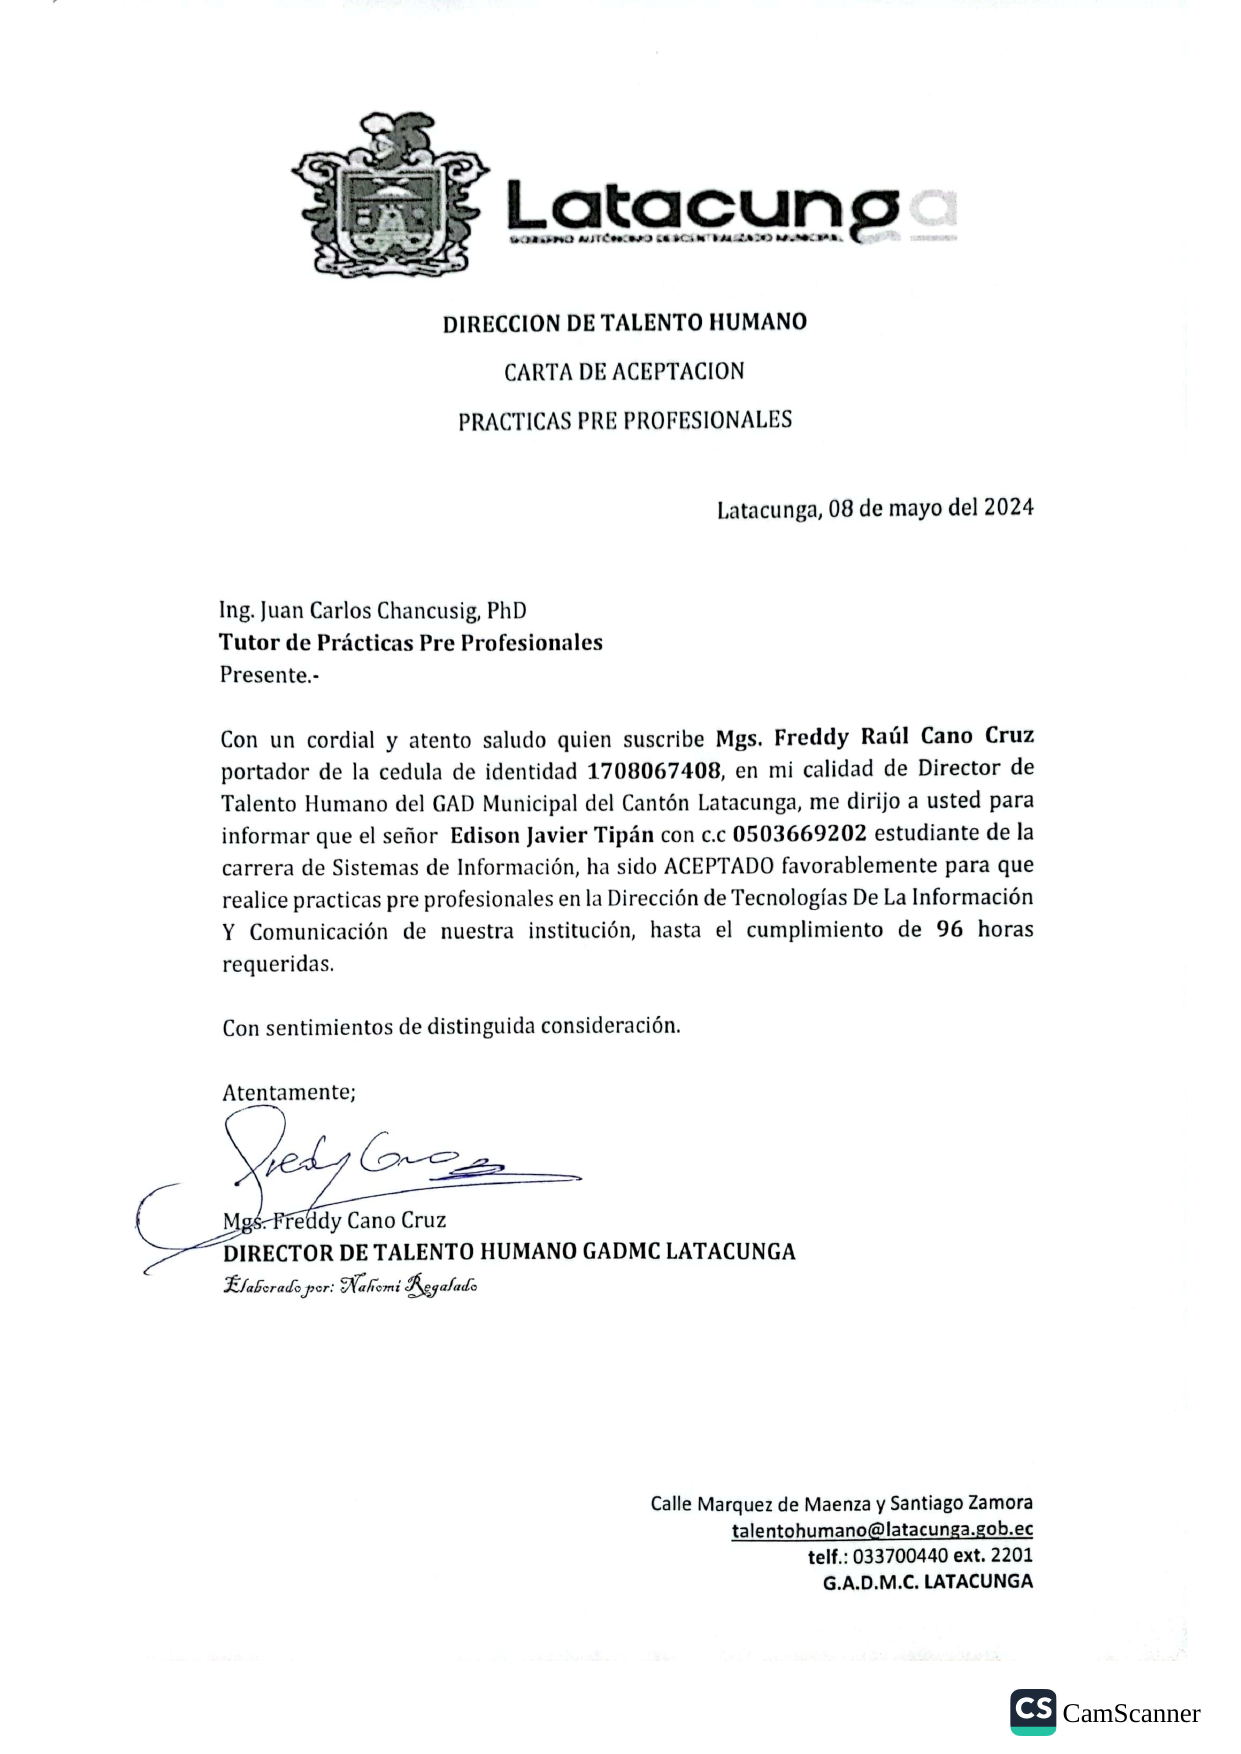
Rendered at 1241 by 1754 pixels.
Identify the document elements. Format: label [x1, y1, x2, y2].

picture [1010, 1689, 1057, 1736]
picture [52, 0, 1188, 1661]
